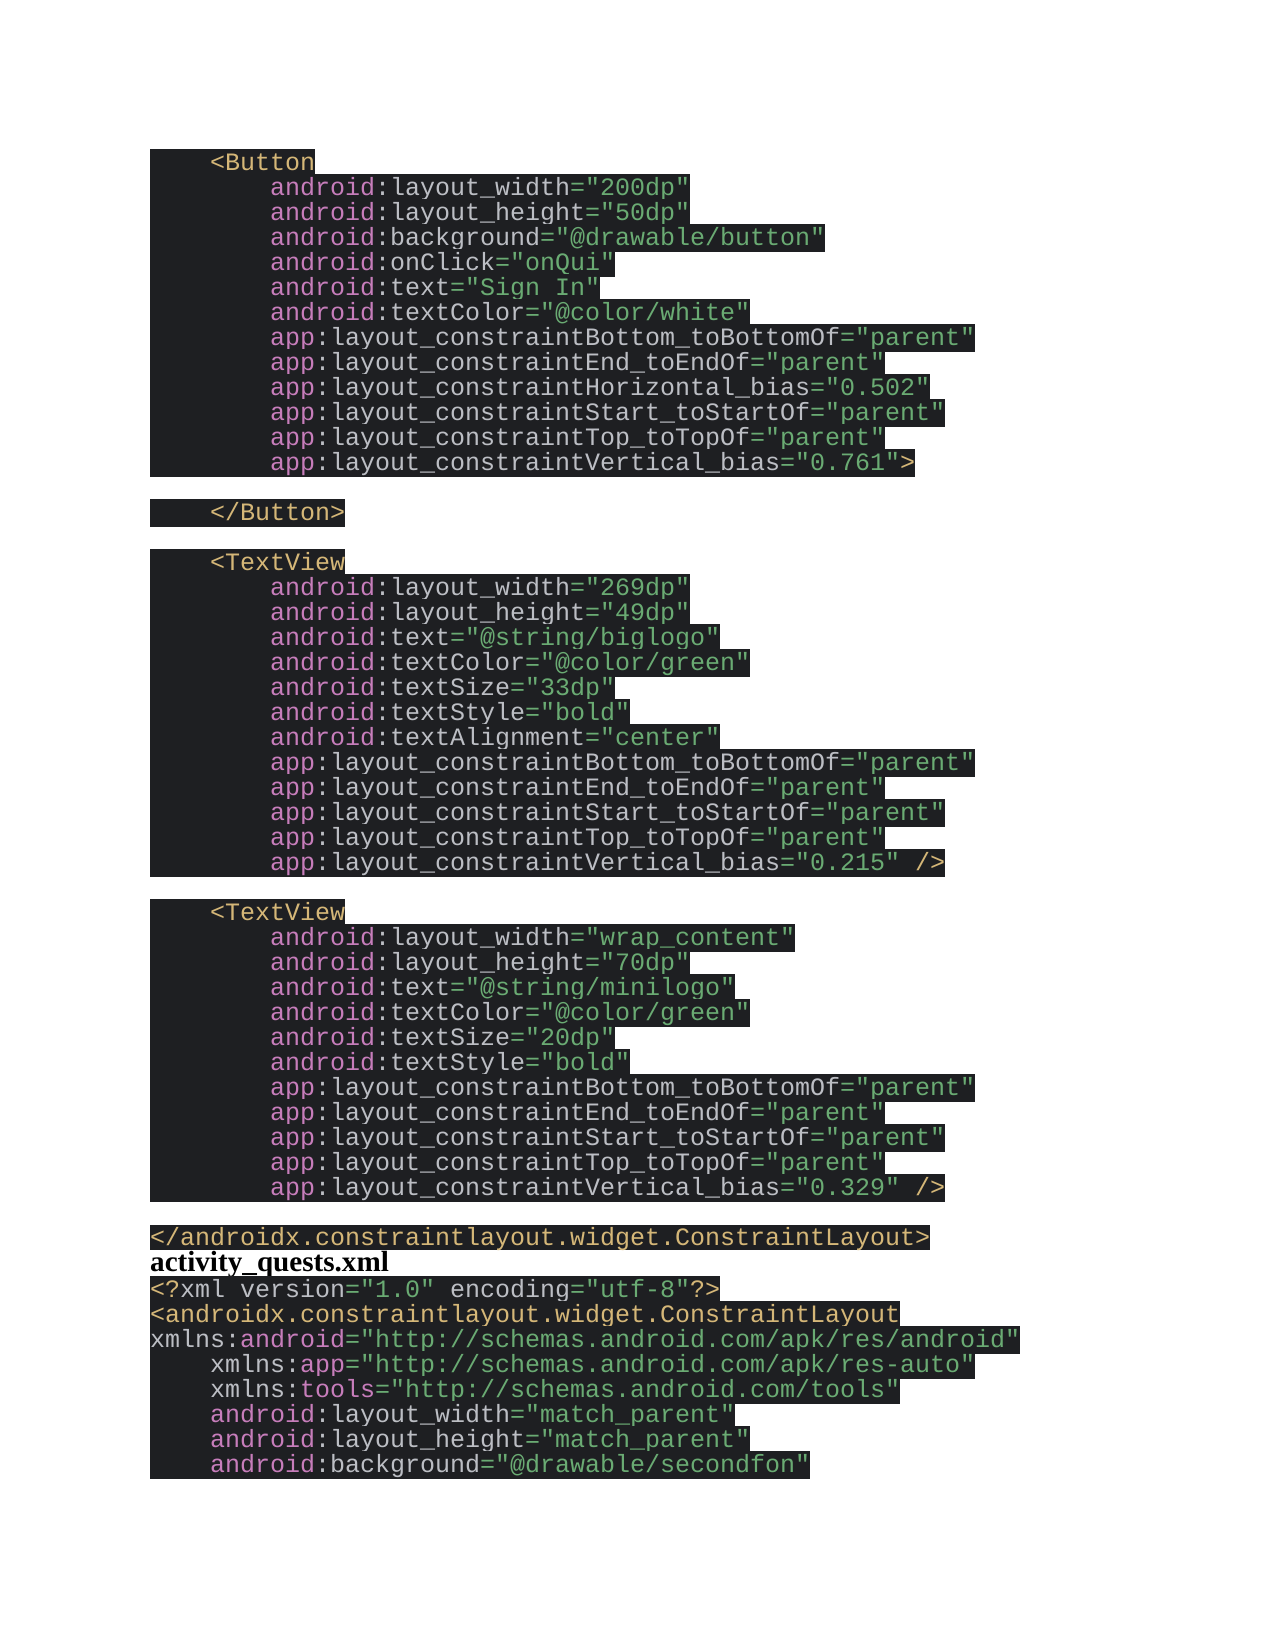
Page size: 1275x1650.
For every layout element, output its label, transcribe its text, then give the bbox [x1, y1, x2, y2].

text activity_quests.xml [150, 1250, 1125, 1277]
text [150, 150, 1125, 1250]
